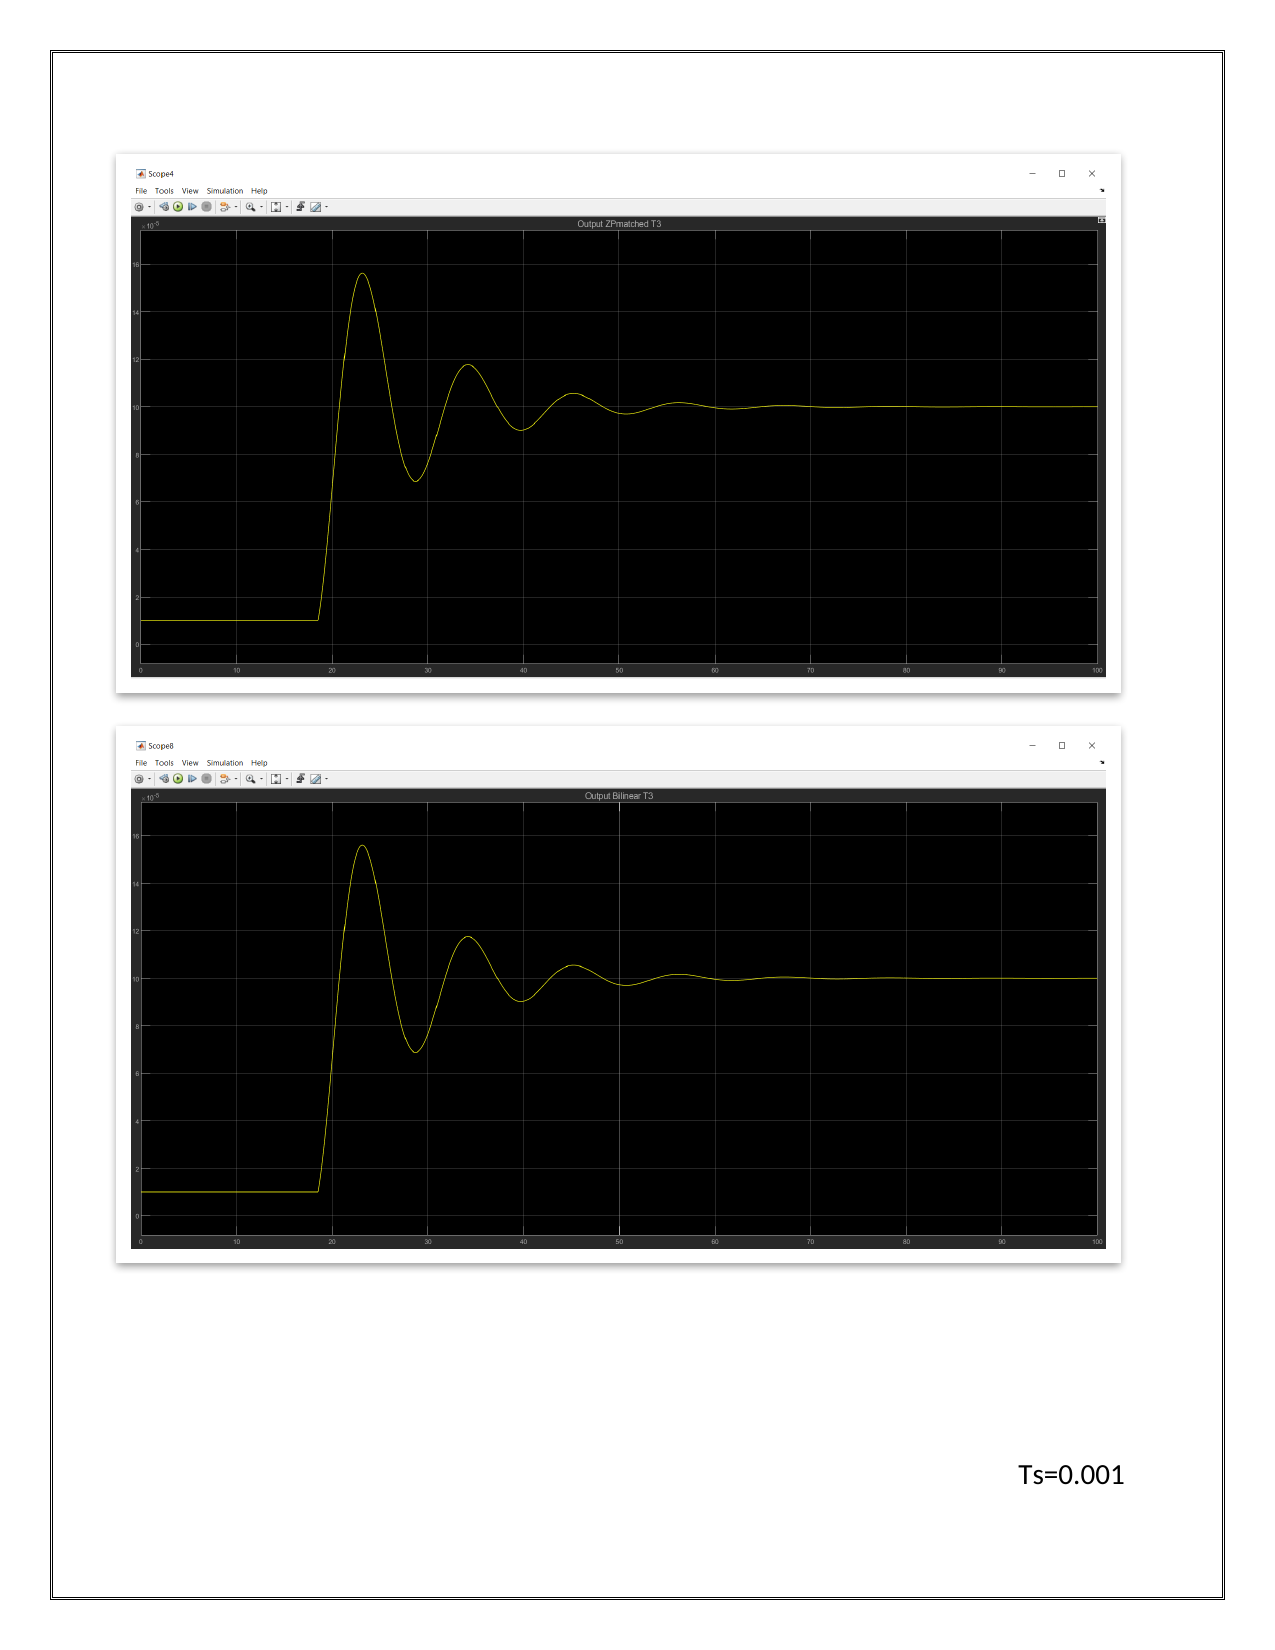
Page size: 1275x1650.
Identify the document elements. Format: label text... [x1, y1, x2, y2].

picture [131, 169, 1106, 679]
text Ts=0.001 [150, 1456, 1125, 1492]
picture [131, 741, 1106, 1249]
